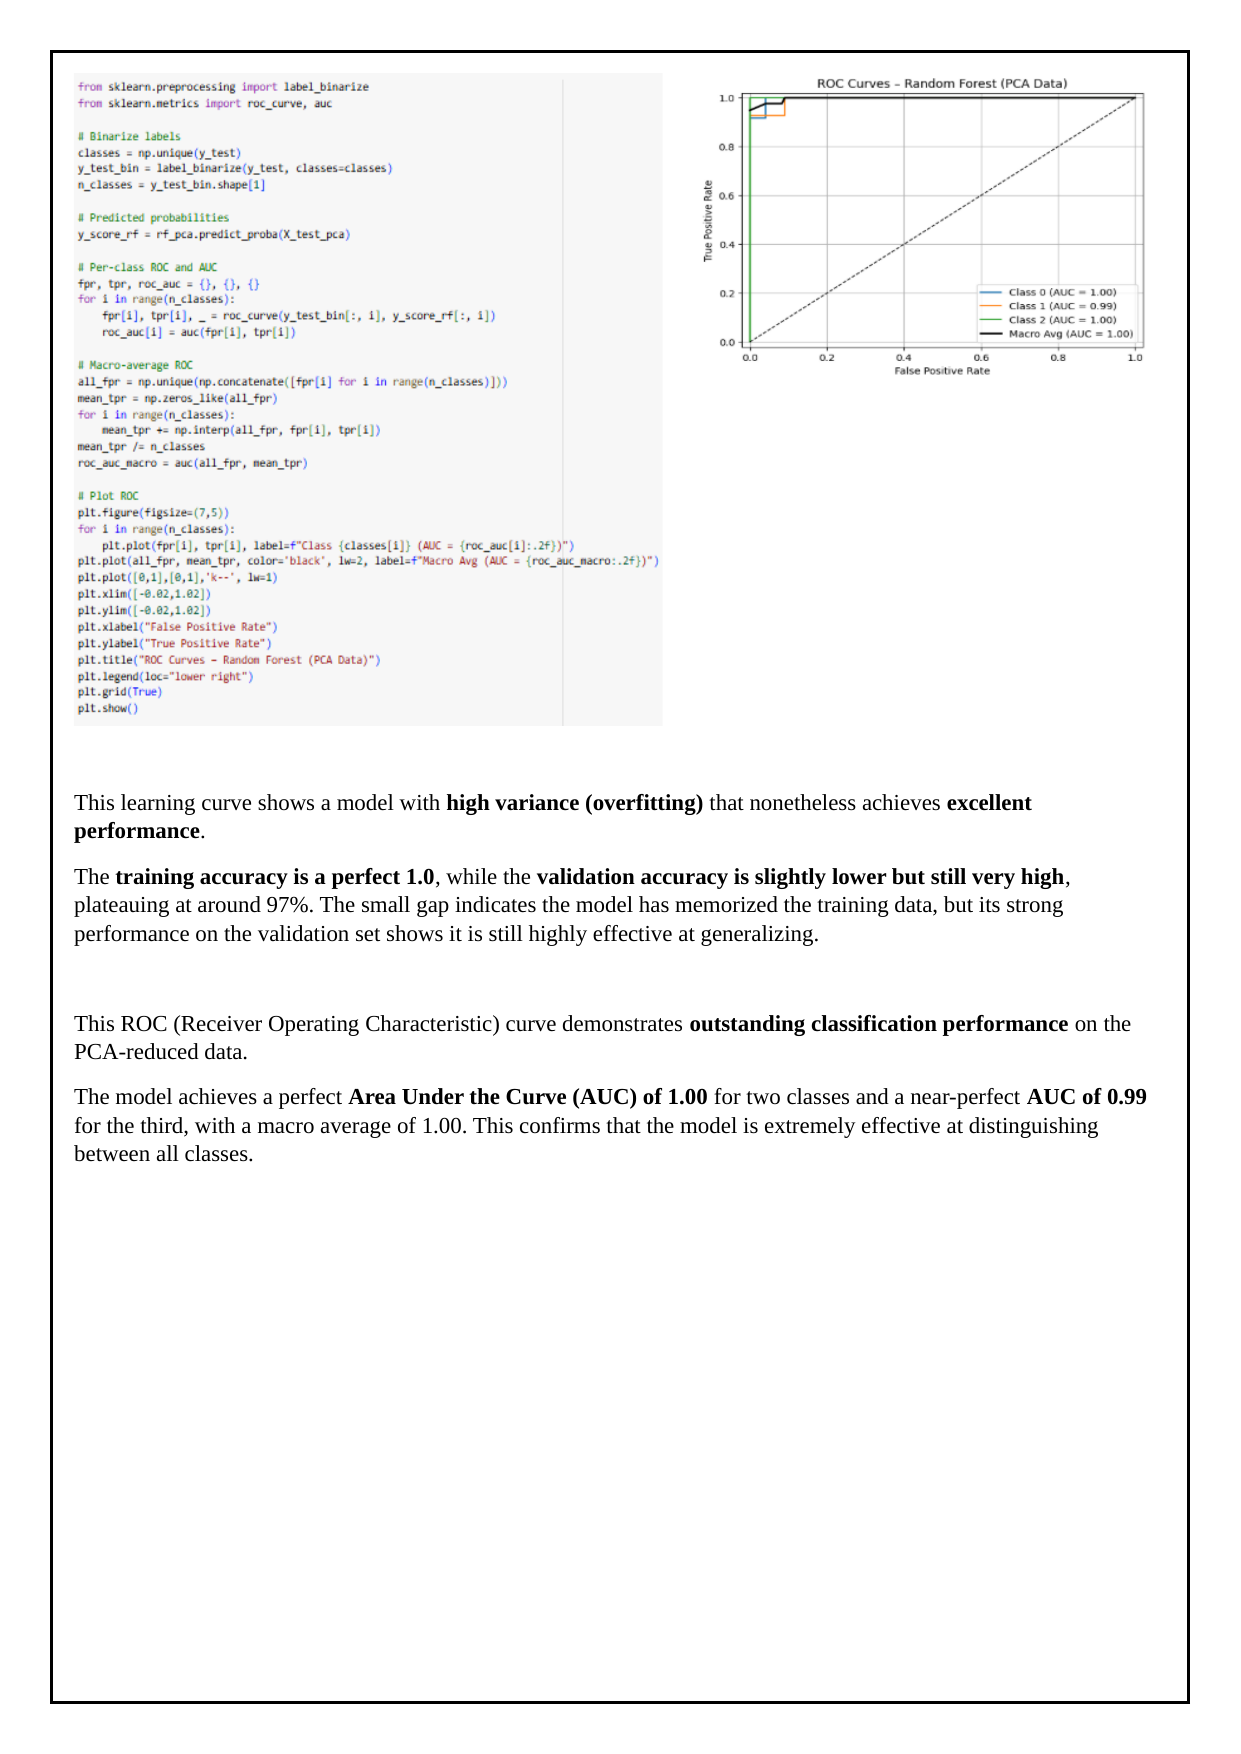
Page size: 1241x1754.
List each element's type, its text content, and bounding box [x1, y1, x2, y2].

text The training accuracy is a perfect 1.0, while the validation accuracy is slightly lower but still very high, plateauing at around 97%. The small gap indicates the model has memorized the training data, but its strong performance on the validation set shows it is still highly effective at generalizing. [74, 863, 1167, 946]
text This learning curve shows a model with high variance (overfitting) that nonetheless achieves excellent performance. [74, 789, 1167, 844]
picture [691, 73, 1170, 377]
text This ROC (Receiver Operating Characteristic) curve demonstrates outstanding classification performance on the PCA-reduced data. [74, 1010, 1167, 1064]
text The model achieves a perfect Area Under the Curve (AUC) of 1.00 for two classes and a near-perfect AUC of 0.99 for the third, with a macro average of 1.00. This confirms that the model is extremely effective at distinguishing between all classes. [74, 1083, 1167, 1167]
picture [73, 73, 663, 726]
